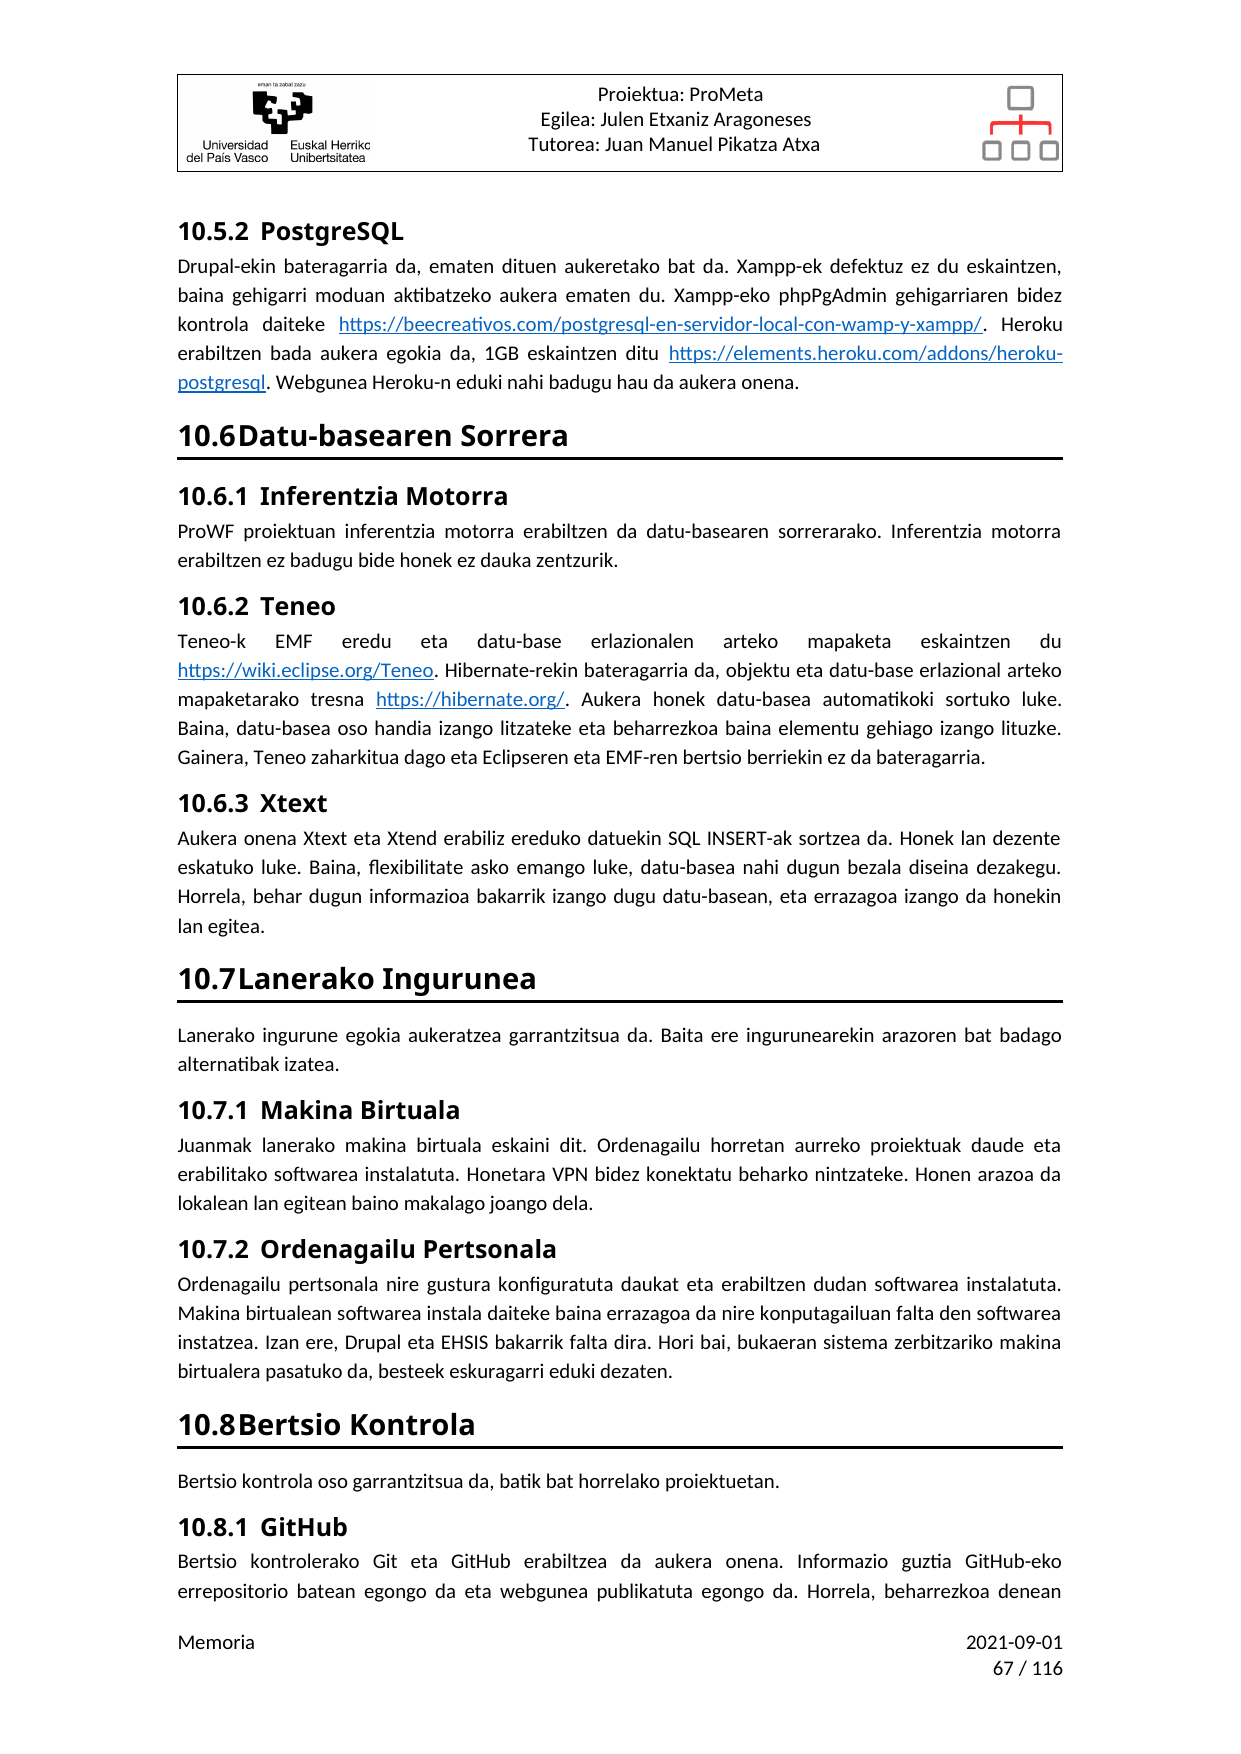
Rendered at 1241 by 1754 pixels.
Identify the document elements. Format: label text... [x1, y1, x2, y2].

subtitle Lanerako Ingurunea [177, 959, 1063, 1000]
subtitle Xtext [177, 786, 1063, 820]
text Teneo-k EMF eredu eta datu-base erlazionalen arteko mapaketa eskaintzen du https://wiki.eclipse.org/Teneo. Hibernate-rekin bateragarria da, objektu eta datu-base erlazional arteko mapaketarako tresna https://hibernate.org/. Aukera honek datu-basea automatikoki sortuko luke. Baina, datu-basea oso handia izango litzateke eta beharrezkoa baina elementu gehiago izango lituzke. Gainera, Teneo zaharkitua dago eta Eclipseren eta EMF-ren bertsio berriekin ez da bateragarria. [177, 628, 1063, 770]
subtitle Datu-basearen Sorrera [177, 415, 1063, 457]
picture [978, 80, 1060, 162]
text Drupal-ekin bateragarria da, ematen dituen aukeretako bat da. Xampp-ek defektuz ez du eskaintzen, baina gehigarri moduan aktibatzeko aukera ematen du. Xampp-eko phpPgAdmin gehigarriaren bidez kontrola daiteke https://beecreativos.com/postgresql-en-servidor-local-con-wamp-y-xampp/. Heroku erabiltzen bada aukera egokia da, 1GB eskaintzen ditu https://elements.heroku.com/addons/heroku-postgresql. Webgunea Heroku-n eduki nahi badugu hau da aukera onena. [177, 253, 1063, 395]
text Aukera onena Xtext eta Xtend erabiliz ereduko datuekin SQL INSERT-ak sortzea da. Honek lan dezente eskatuko luke. Baina, flexibilitate asko emango luke, datu-basea nahi dugun bezala diseina dezakegu. Horrela, behar dugun informazioa bakarrik izango dugu datu-basean, eta errazagoa izango da honekin lan egitea. [177, 825, 1063, 938]
picture [182, 81, 370, 162]
text ProWF proiektuan inferentzia motorra erabiltzen da datu-basearen sorrerarako. Inferentzia motorra erabiltzen ez badugu bide honek ez dauka zentzurik. [177, 518, 1063, 572]
text Bertsio kontrola oso garrantzitsua da, batik bat horrelako proiektuetan. [177, 1468, 1063, 1493]
subtitle Bertsio Kontrola [177, 1404, 1063, 1446]
subtitle GitHub [177, 1509, 1063, 1543]
text Juanmak lanerako makina birtuala eskaini dit. Ordenagailu horretan aurreko proiektuak daude eta erabilitako softwarea instalatuta. Honetara VPN bidez konektatu beharko nintzateke. Honen arazoa da lokalean lan egitean baino makalago joango dela. [177, 1132, 1063, 1216]
subtitle PostgreSQL [177, 214, 1063, 248]
subtitle Inferentzia Motorra [177, 479, 1063, 513]
subtitle Makina Birtuala [177, 1093, 1063, 1127]
subtitle Ordenagailu Pertsonala [177, 1232, 1063, 1266]
subtitle Teneo [177, 589, 1063, 623]
text Lanerako ingurune egokia aukeratzea garrantzitsua da. Baita ere ingurunearekin arazoren bat badago alternatibak izatea. [177, 1022, 1063, 1077]
text Ordenagailu pertsonala nire gustura konfiguratuta daukat eta erabiltzen dudan softwarea instalatuta. Makina birtualean softwarea instala daiteke baina errazagoa da nire konputagailuan falta den softwarea instatzea. Izan ere, Drupal eta EHSIS bakarrik falta dira. Hori bai, bukaeran sistema zerbitzariko makina birtualera pasatuko da, besteek eskuragarri eduki dezaten. [177, 1271, 1063, 1384]
